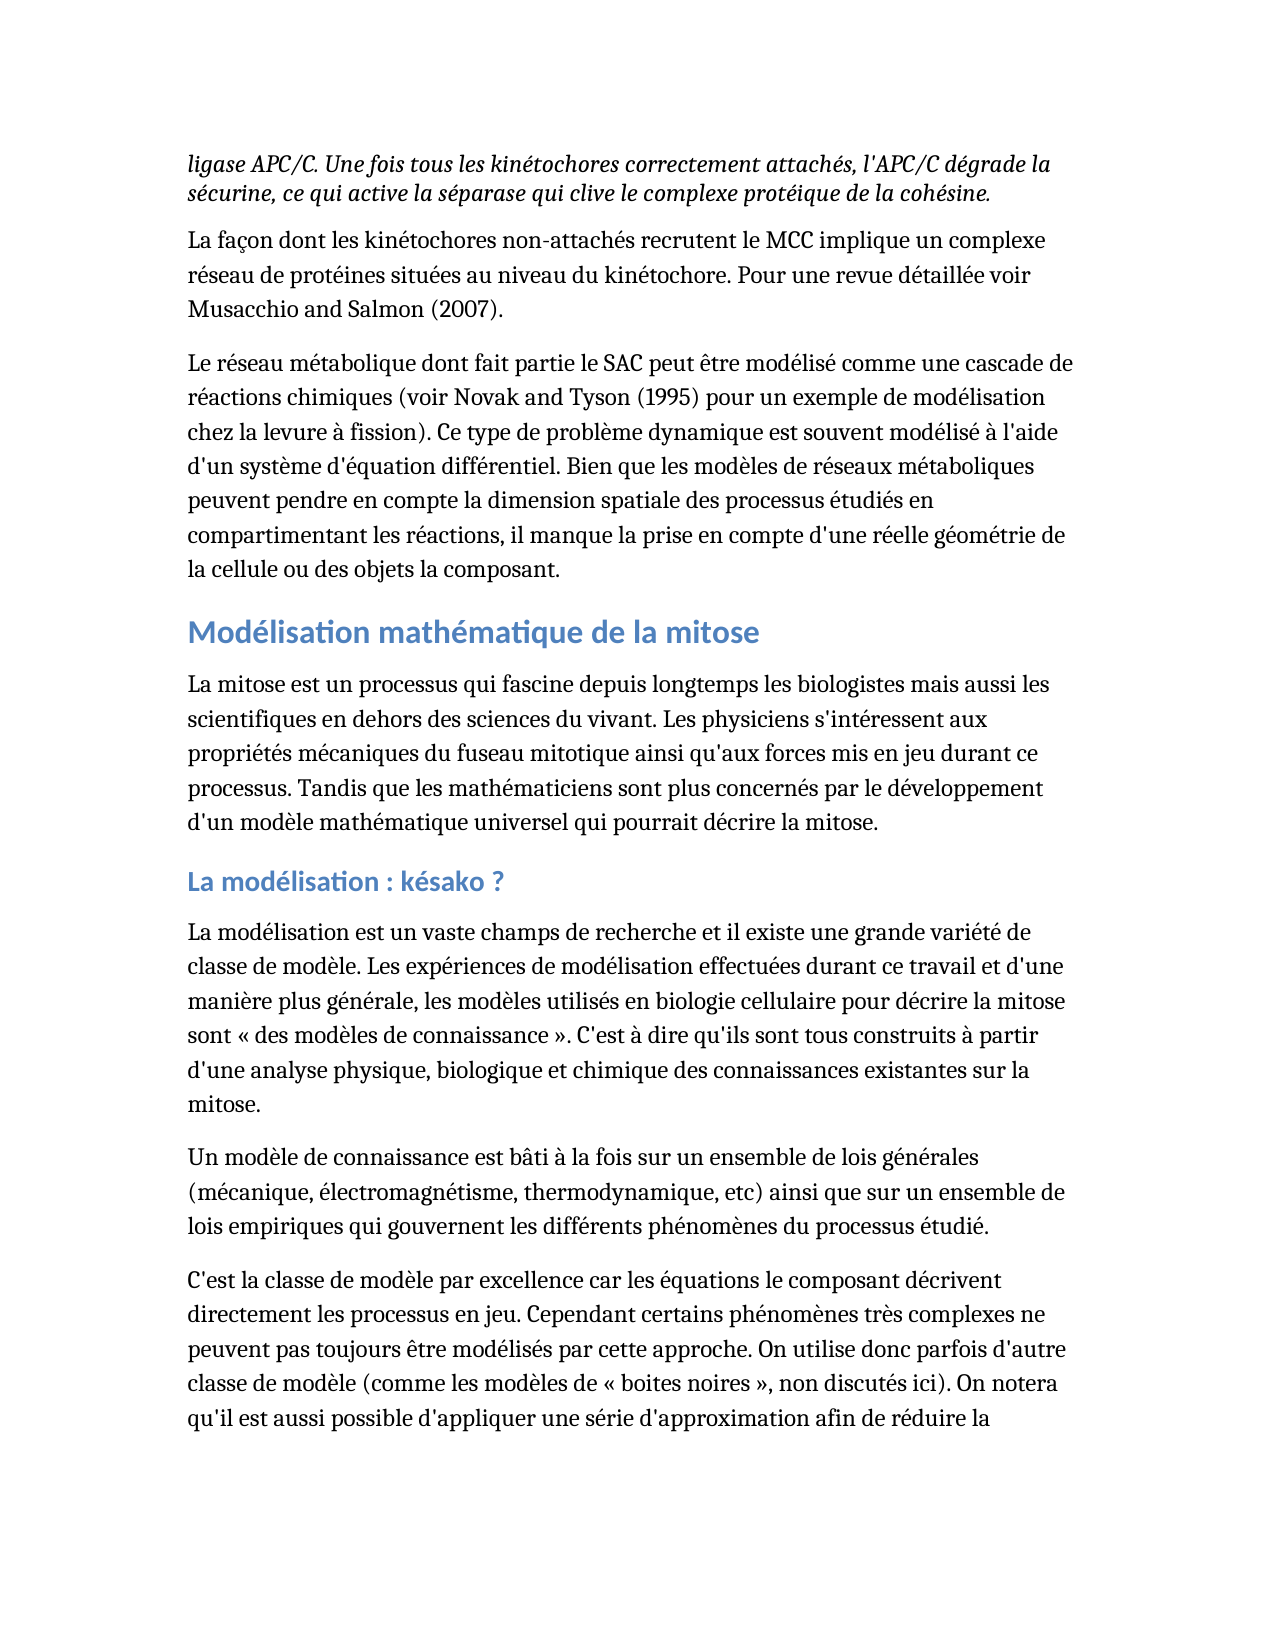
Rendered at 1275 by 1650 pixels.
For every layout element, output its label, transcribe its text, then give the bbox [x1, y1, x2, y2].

text La mitose est un processus qui fascine depuis longtemps les biologistes mais aussi les scientifiques en dehors des sciences du vivant. Les physiciens s'intéressent aux propriétés mécaniques du fuseau mitotique ainsi qu'aux forces mis en jeu durant ce processus. Tandis que les mathématiciens sont plus concernés par le développement d'un modèle mathématique universel qui pourrait décrire la mitose. [187, 670, 1087, 837]
text Le réseau métabolique dont fait partie le SAC peut être modélisé comme une cascade de réactions chimiques (voir Novak and Tyson (1995) pour un exemple de modélisation chez la levure à fission). Ce type de problème dynamique est souvent modélisé à l'aide d'un système d'équation différentiel. Bien que les modèles de réseaux métaboliques peuvent pendre en compte la dimension spatiale des processus étudiés en compartimentant les réactions, il manque la prise en compte d'une réelle géométrie de la cellule ou des objets la composant. [187, 348, 1087, 584]
text La modélisation est un vaste champs de recherche et il existe une grande variété de classe de modèle. Les expériences de modélisation effectuées durant ce travail et d'une manière plus générale, les modèles utilisés en biologie cellulaire pour décrire la mitose sont « des modèles de connaissance ». C'est à dire qu'ils sont tous construits à partir d'une analyse physique, biologique et chimique des connaissances existantes sur la mitose. [187, 918, 1087, 1119]
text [187, 1266, 1087, 1432]
subtitle La modélisation : késako ? [187, 863, 1087, 899]
text Un modèle de connaissance est bâti à la fois sur un ensemble de lois générales (mécanique, électromagnétisme, thermodynamique, etc) ainsi que sur un ensemble de lois empiriques qui gouvernent les différents phénomènes du processus étudié. [187, 1143, 1087, 1241]
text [187, 150, 1087, 207]
subtitle Modélisation mathématique de la mitose [187, 611, 1087, 651]
text La façon dont les kinétochores non-attachés recrutent le MCC implique un complexe réseau de protéines situées au niveau du kinétochore. Pour une revue détaillée voir Musacchio and Salmon (2007). [187, 226, 1087, 324]
